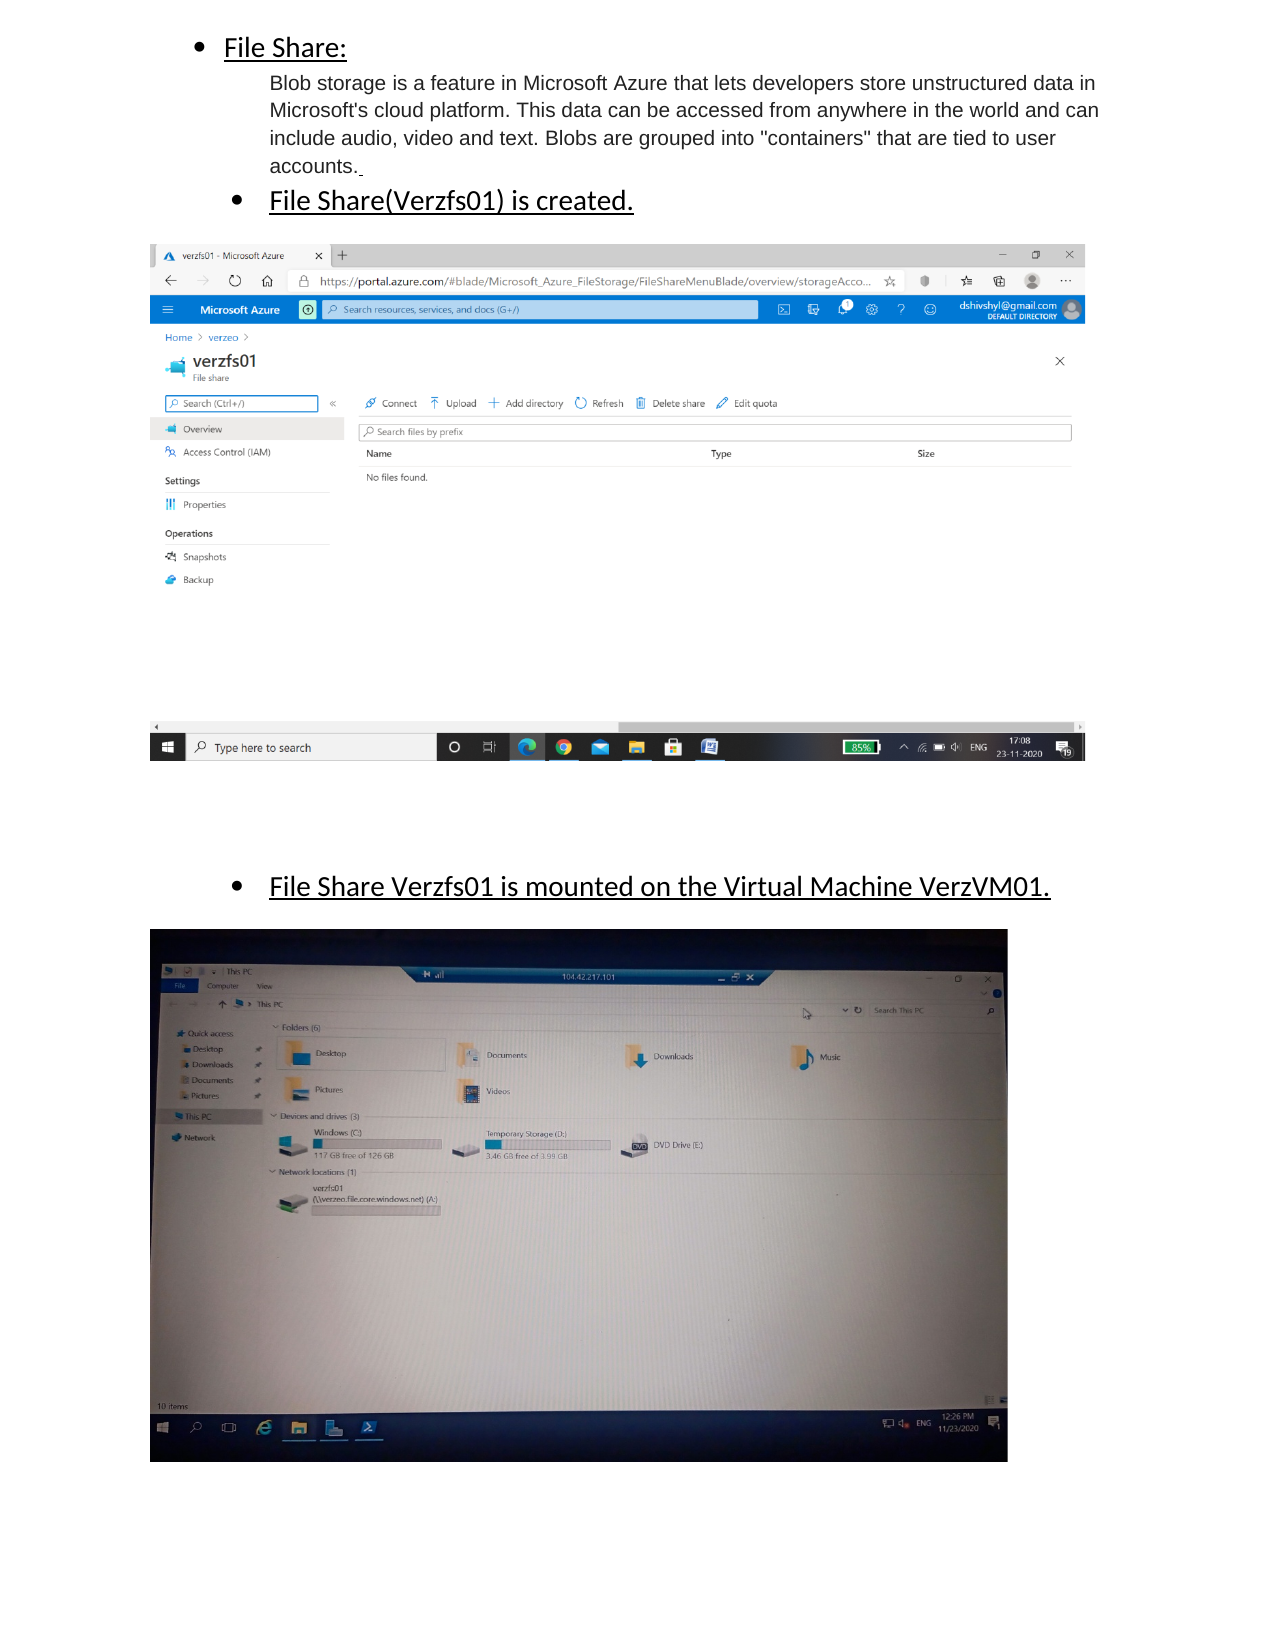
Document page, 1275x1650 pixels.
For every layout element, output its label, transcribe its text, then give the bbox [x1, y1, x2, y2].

picture [150, 244, 1085, 761]
list File Share(Verzfs01) is created. [232, 182, 1125, 218]
list File Share Verzfs01 is mounted on the Virtual Machine VerzVM01. [232, 868, 1125, 903]
picture [150, 929, 1008, 1462]
list Blob storage is a feature in Microsoft Azure that lets developers store unstructured data in Microsoft's cloud platform. This data can be accessed from anywhere in the world and can include audio, video and text. Blobs are grouped into "containers" that are tied to user accounts. [269, 71, 1125, 179]
list File Share: [194, 29, 1125, 65]
